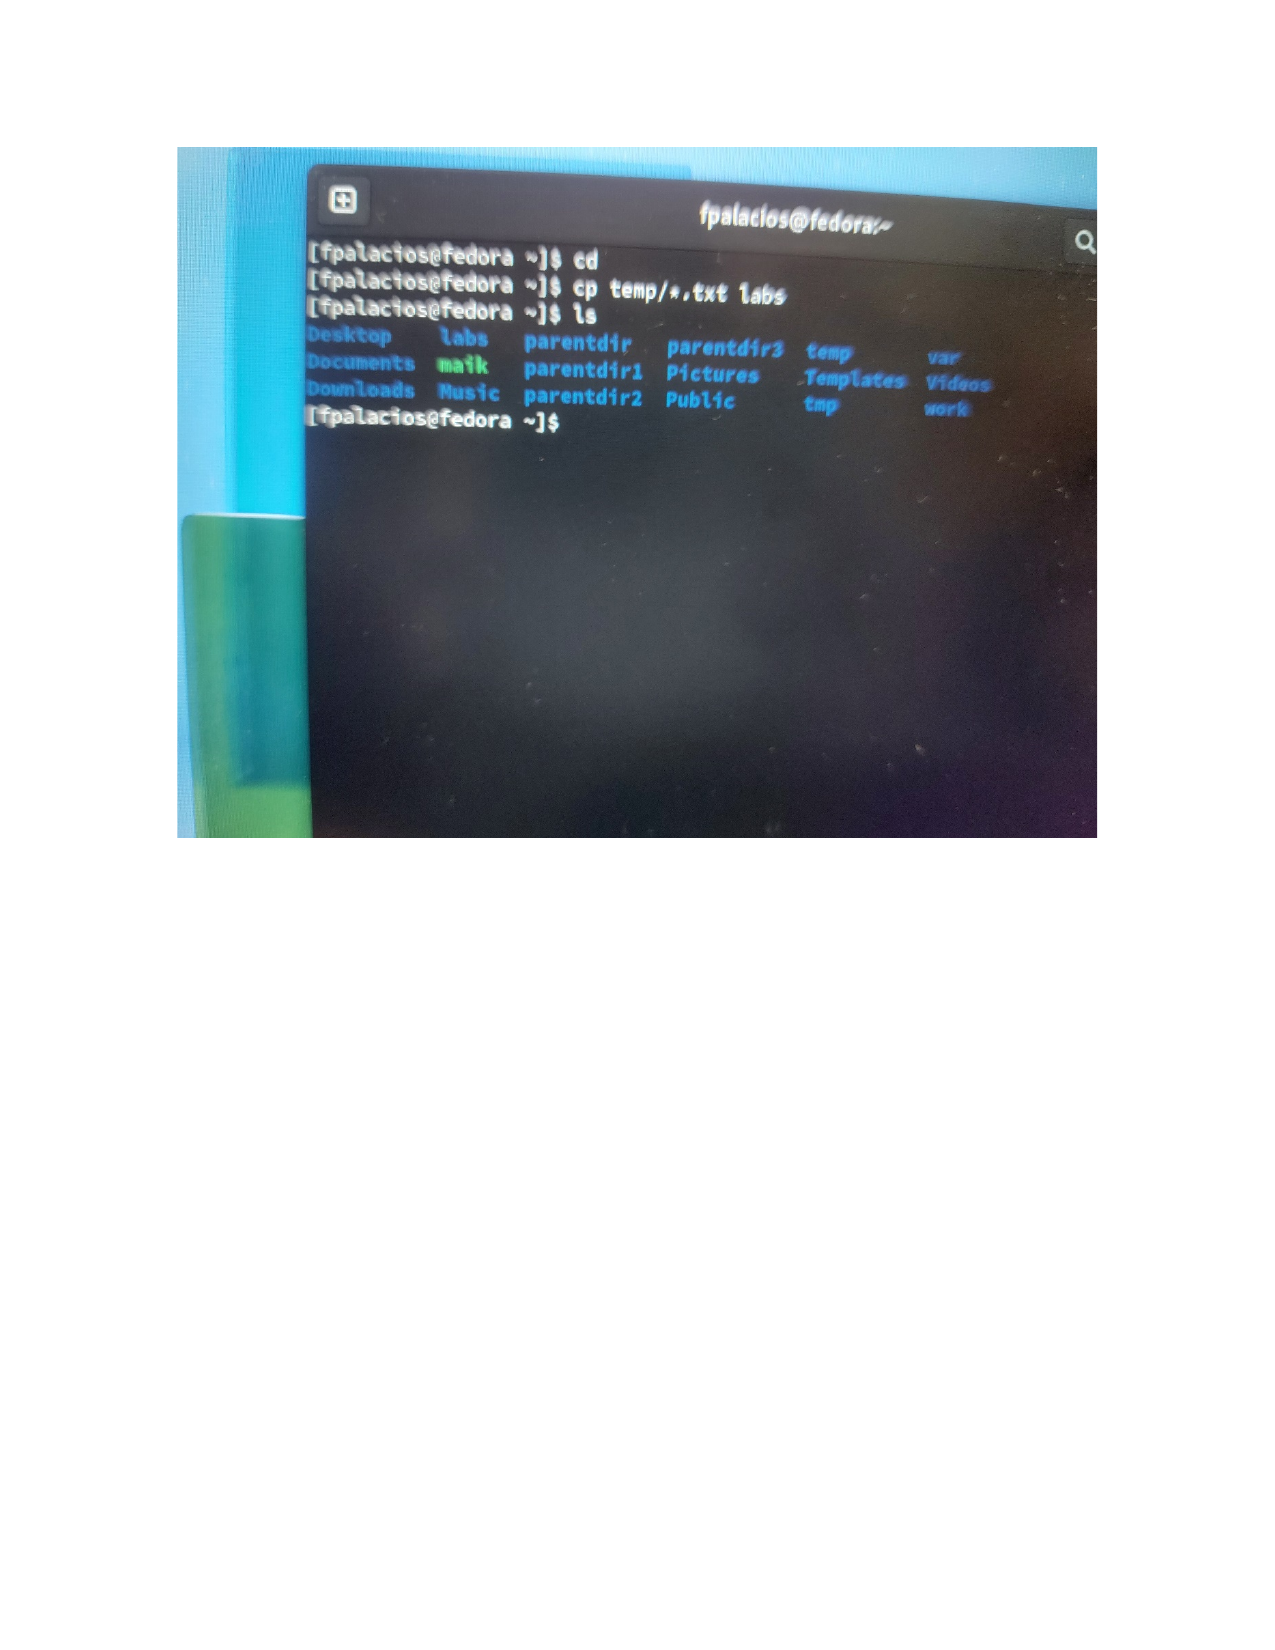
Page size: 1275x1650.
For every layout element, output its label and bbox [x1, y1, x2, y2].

picture [177, 147, 1098, 838]
